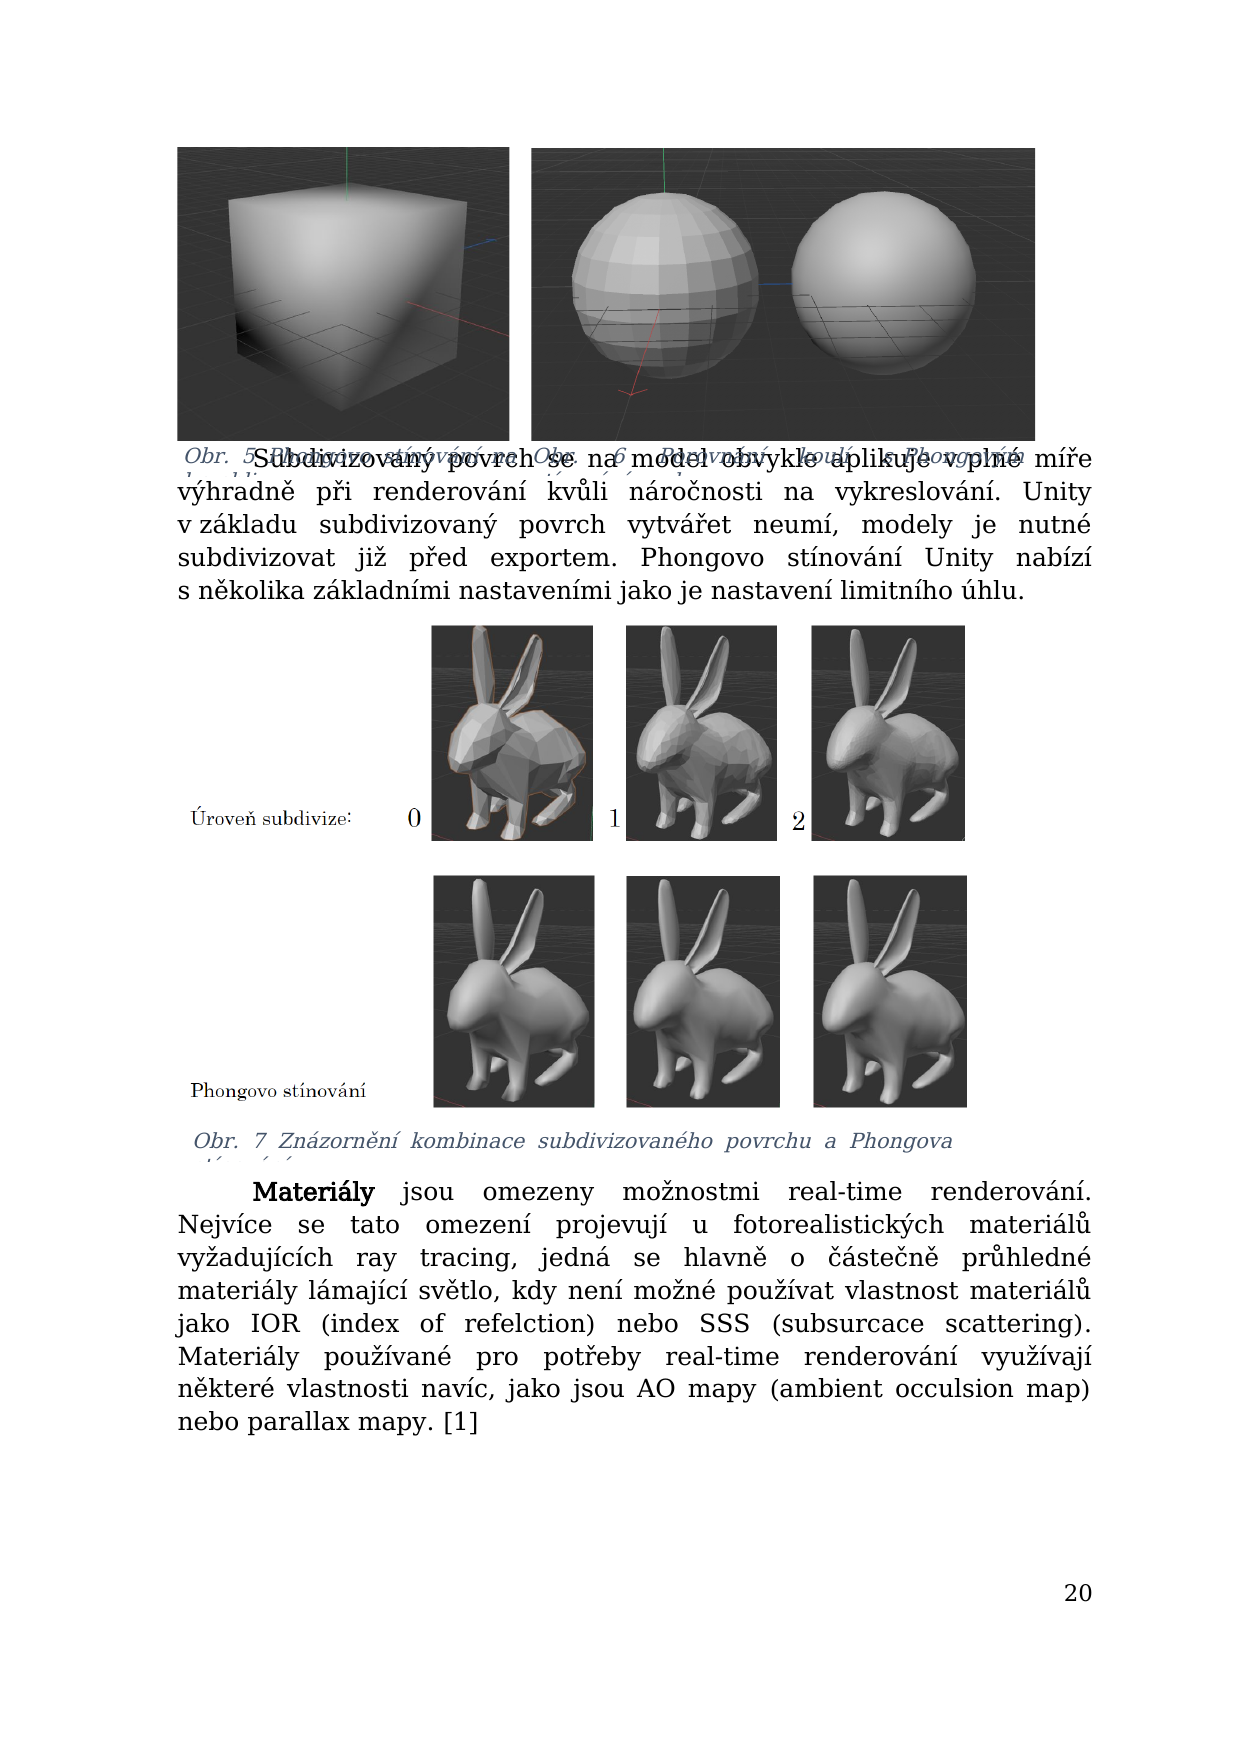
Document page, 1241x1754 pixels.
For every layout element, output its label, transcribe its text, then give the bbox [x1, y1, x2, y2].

picture [177, 623, 971, 1111]
picture [531, 148, 1035, 441]
text Materiály jsou omezeny možnostmi real-time renderování. Nejvíce se tato omezení projevují u fotorealistických materiálů vyžadujících ray tracing, jedná se hlavně o částečně průhledné materiály lámající světlo, kdy není možné používat vlastnost materiálů jako IOR (index of refelction) nebo SSS (subsurcace scattering). Materiály používané pro potřeby real-time renderování využívají některé vlastnosti navíc, jako jsou AO mapy (ambient occulsion map) nebo parallax mapy. [177, 1176, 1092, 1436]
text Subdivizovaný povrch se na model obvykle aplikuje v plné míře výhradně při renderování kvůli náročnosti na vykreslování. Unity v základu subdivizovaný povrch vytvářet neumí, modely je nutné subdivizovat již před exportem. Phongovo stínování Unity nabízí s několika základními nastaveními jako je nastavení limitního úhlu. [177, 443, 1092, 604]
picture [177, 147, 510, 441]
